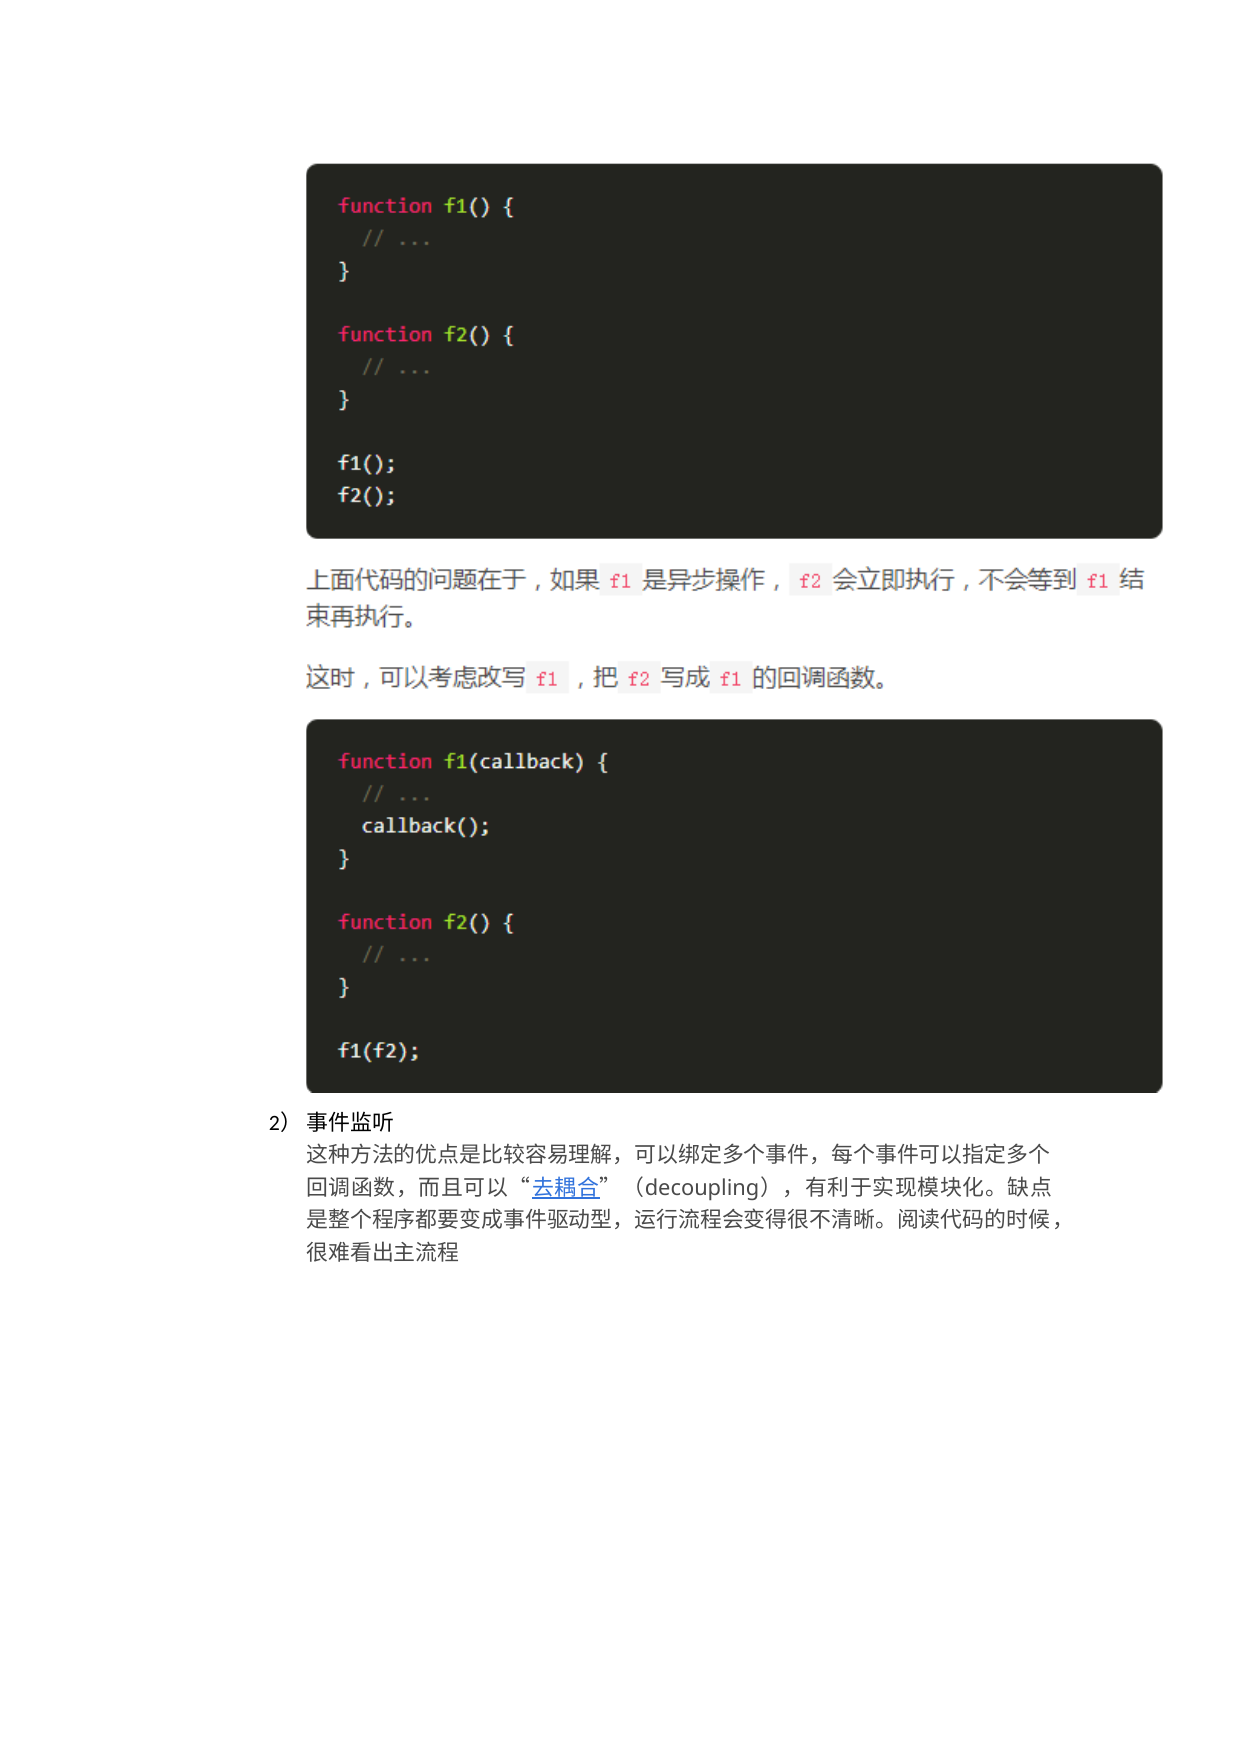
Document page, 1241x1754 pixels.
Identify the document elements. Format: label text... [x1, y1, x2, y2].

list 这种方法的优点是比较容易理解，可以绑定多个事件，每个事件可以指定多个回调函数，而且可以“去耦合”（decoupling），有利于实现模块化。缺点是整个程序都要变成事件驱动型，运行流程会变得很不清晰。阅读代码的时候，很难看出主流程 [306, 1234, 1053, 1267]
list 事件监听 [269, 1104, 1053, 1137]
picture [306, 162, 1172, 1093]
list 这种方法的优点是比较容易理解，可以绑定多个事件，每个事件可以指定多个回调函数，而且可以“去耦合”（decoupling），有利于实现模块化。缺点是整个程序都要变成事件驱动型，运行流程会变得很不清晰。阅读代码的时候，很难看出主流程 [306, 1169, 1053, 1203]
